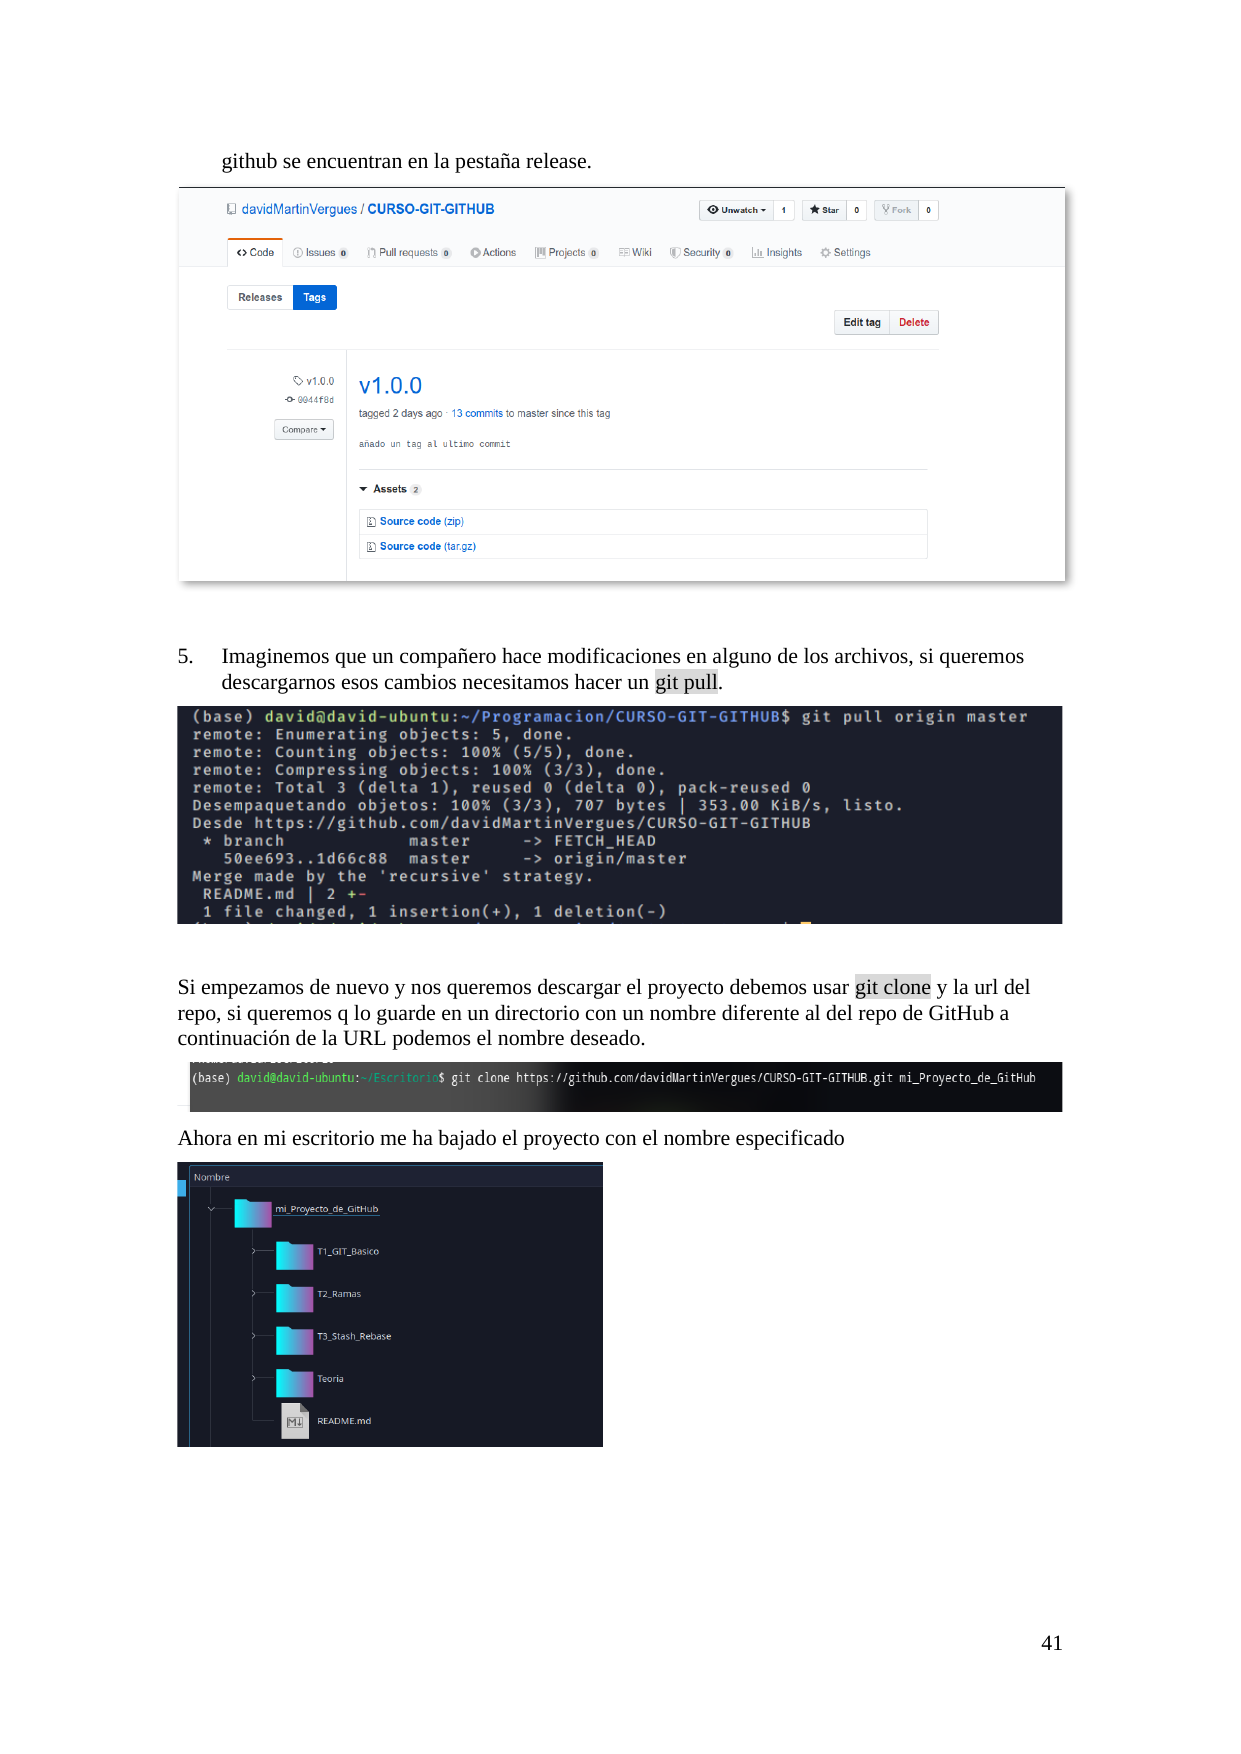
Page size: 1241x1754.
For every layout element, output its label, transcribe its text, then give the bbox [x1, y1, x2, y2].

picture [177, 1062, 1063, 1112]
list Imaginemos que un compañero hace modificaciones en alguno de los archivos, si queremos descargarnos esos cambios necesitamos hacer un git pull. [177, 643, 1063, 694]
picture [177, 1162, 603, 1447]
picture [179, 187, 1065, 581]
text Ahora en mi escritorio me ha bajado el proyecto con el nombre especificado [177, 1124, 1063, 1150]
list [177, 148, 1063, 173]
picture [177, 706, 1063, 924]
list Si empezamos de nuevo y nos queremos descargar el proyecto debemos usar git clone y la url del repo, si queremos q lo guarde en un directorio con un nombre diferente al del repo de GitHub a continuación de la URL podemos el nombre deseado. [177, 974, 1063, 1050]
